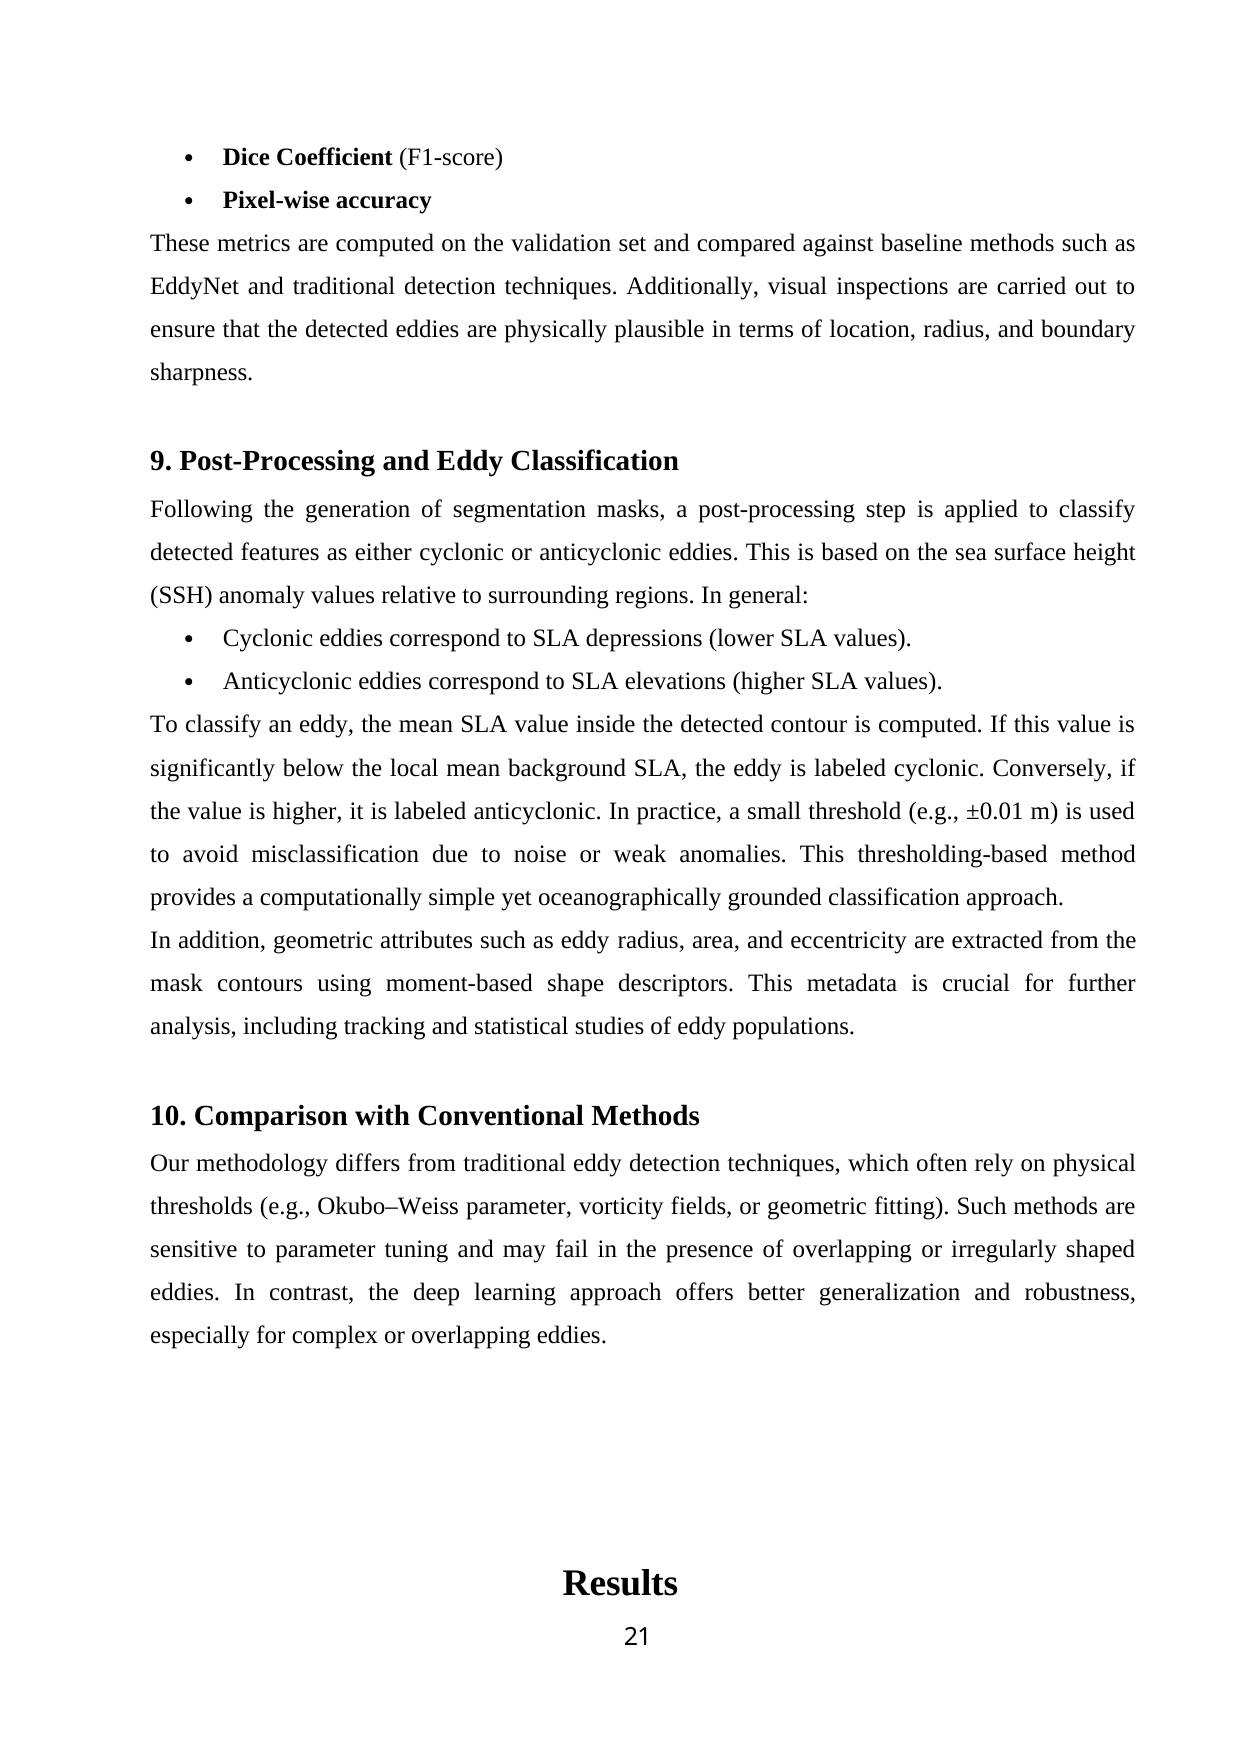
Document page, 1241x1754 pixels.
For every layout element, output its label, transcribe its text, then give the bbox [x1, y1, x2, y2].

text 9. Post-Processing and Eddy Classification [150, 443, 1137, 477]
text To classify an eddy, the mean SLA value inside the detected contour is computed. If this value is significantly below the local mean background SLA, the eddy is labeled cyclonic. Conversely, if the value is higher, it is labeled anticyclonic. In practice, a small threshold (e.g., ±0.01 m) is used to avoid misclassification due to noise or weak anomalies. This thresholding-based method provides a computationally simple yet oceanographically grounded classification approach. [150, 709, 1137, 911]
list Pixel-wise accuracy [185, 185, 1137, 213]
subtitle Results [148, 1561, 1092, 1604]
list Anticyclonic eddies correspond to SLA elevations (higher SLA values). [185, 666, 1137, 695]
text Our methodology differs from traditional eddy detection techniques, which often rely on physical thresholds (e.g., Okubo–Weiss parameter, vorticity fields, or geometric fitting). Such methods are sensitive to parameter tuning and may fail in the presence of overlapping or irregularly shaped eddies. In contrast, the deep learning approach offers better generalization and robustness, especially for complex or overlapping eddies. [150, 1148, 1137, 1349]
text 10. Comparison with Conventional Methods [150, 1098, 1137, 1131]
text In addition, geometric attributes such as eddy radius, area, and eccentricity are extracted from the mask contours using moment-based shape descriptors. This metadata is crucial for further analysis, including tracking and statistical studies of eddy populations. [150, 925, 1137, 1040]
list Dice Coefficient (F1-score) [185, 142, 1137, 170]
list Cyclonic eddies correspond to SLA depressions (lower SLA values). [185, 623, 1137, 652]
text Following the generation of segmentation masks, a post-processing step is applied to classify detected features as either cyclonic or anticyclonic eddies. This is based on the sea surface height (SSH) anomaly values relative to surrounding regions. In general: [150, 494, 1137, 609]
text These metrics are computed on the validation set and compared against baseline methods such as EddyNet and traditional detection techniques. Additionally, visual inspections are carried out to ensure that the detected eddies are physically plausible in terms of location, radius, and boundary sharpness. [150, 228, 1137, 386]
